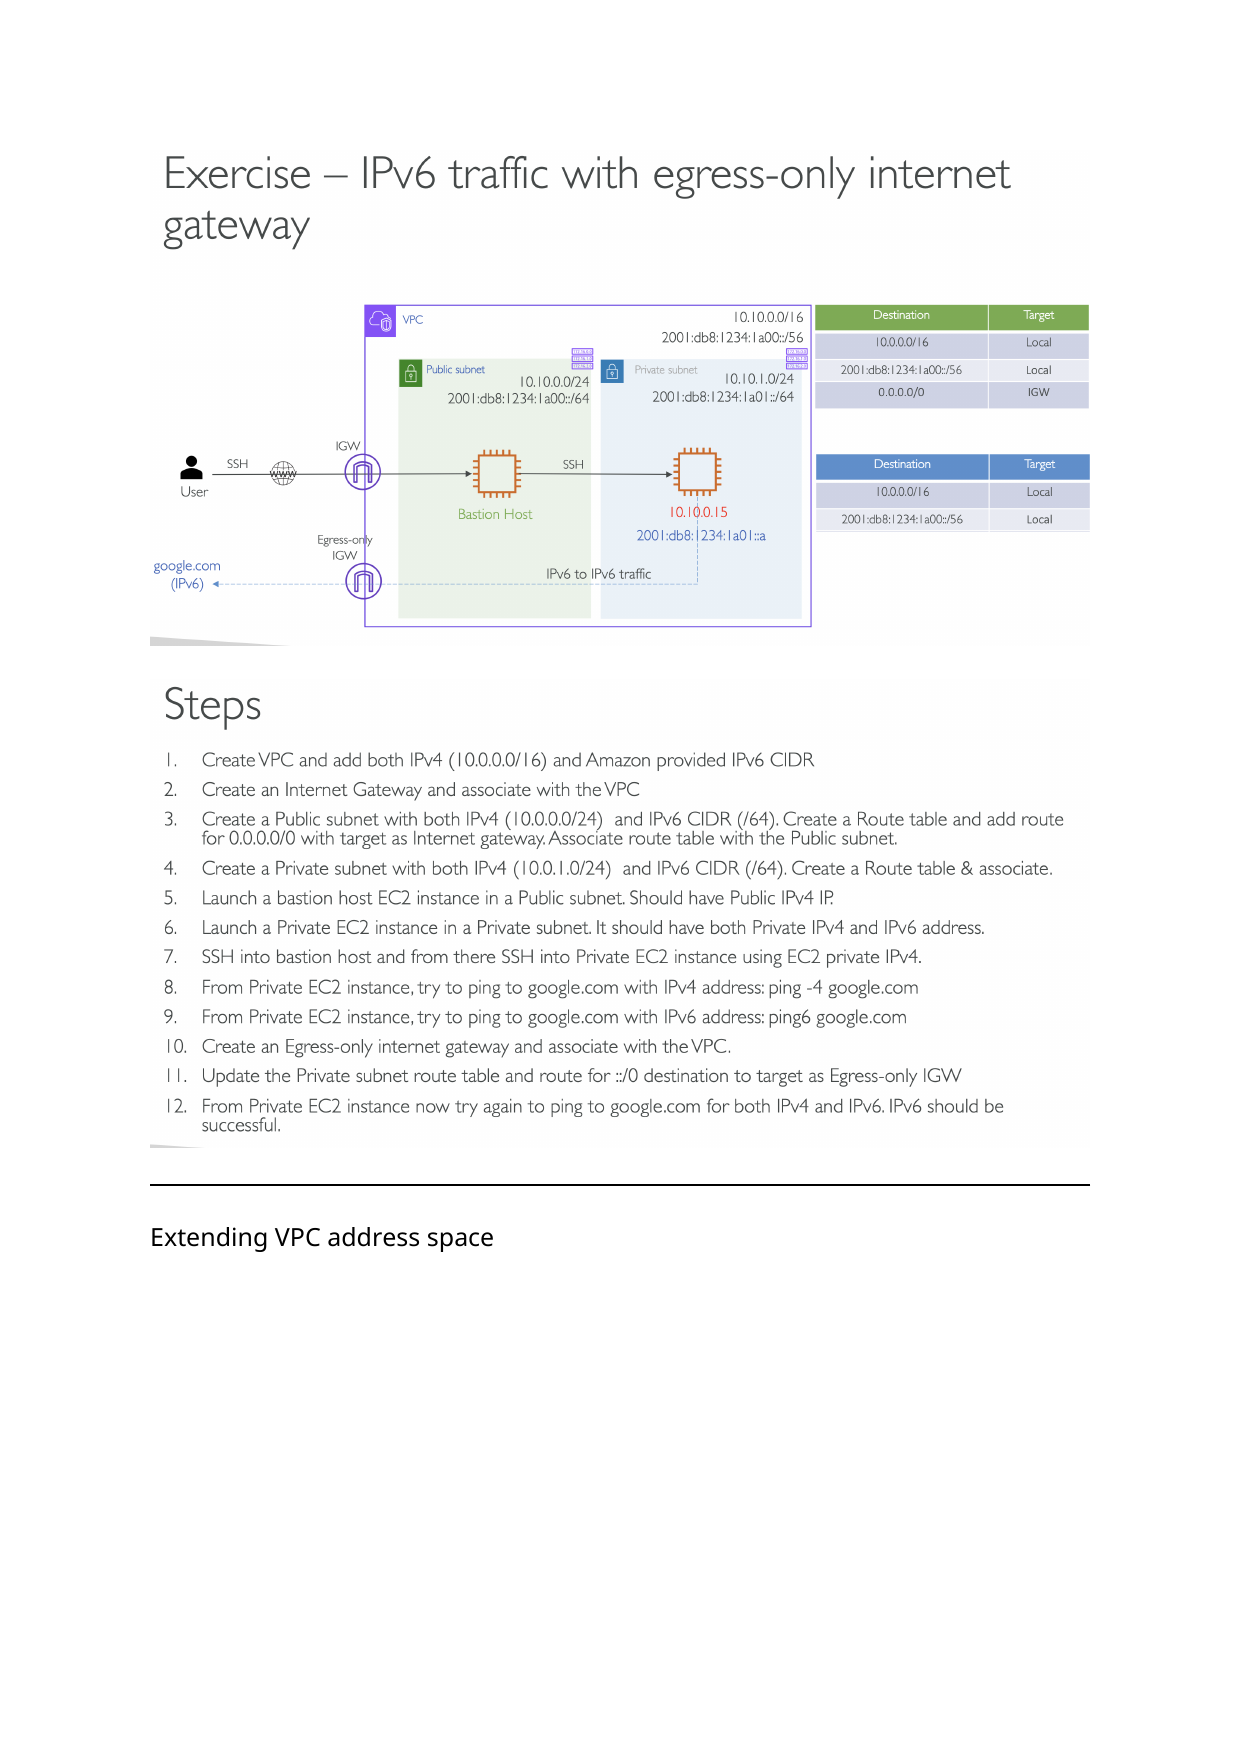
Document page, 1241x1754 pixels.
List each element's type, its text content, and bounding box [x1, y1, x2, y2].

picture [150, 150, 1091, 646]
picture [150, 679, 1091, 1148]
text Extending VPC address space [150, 1219, 1090, 1254]
